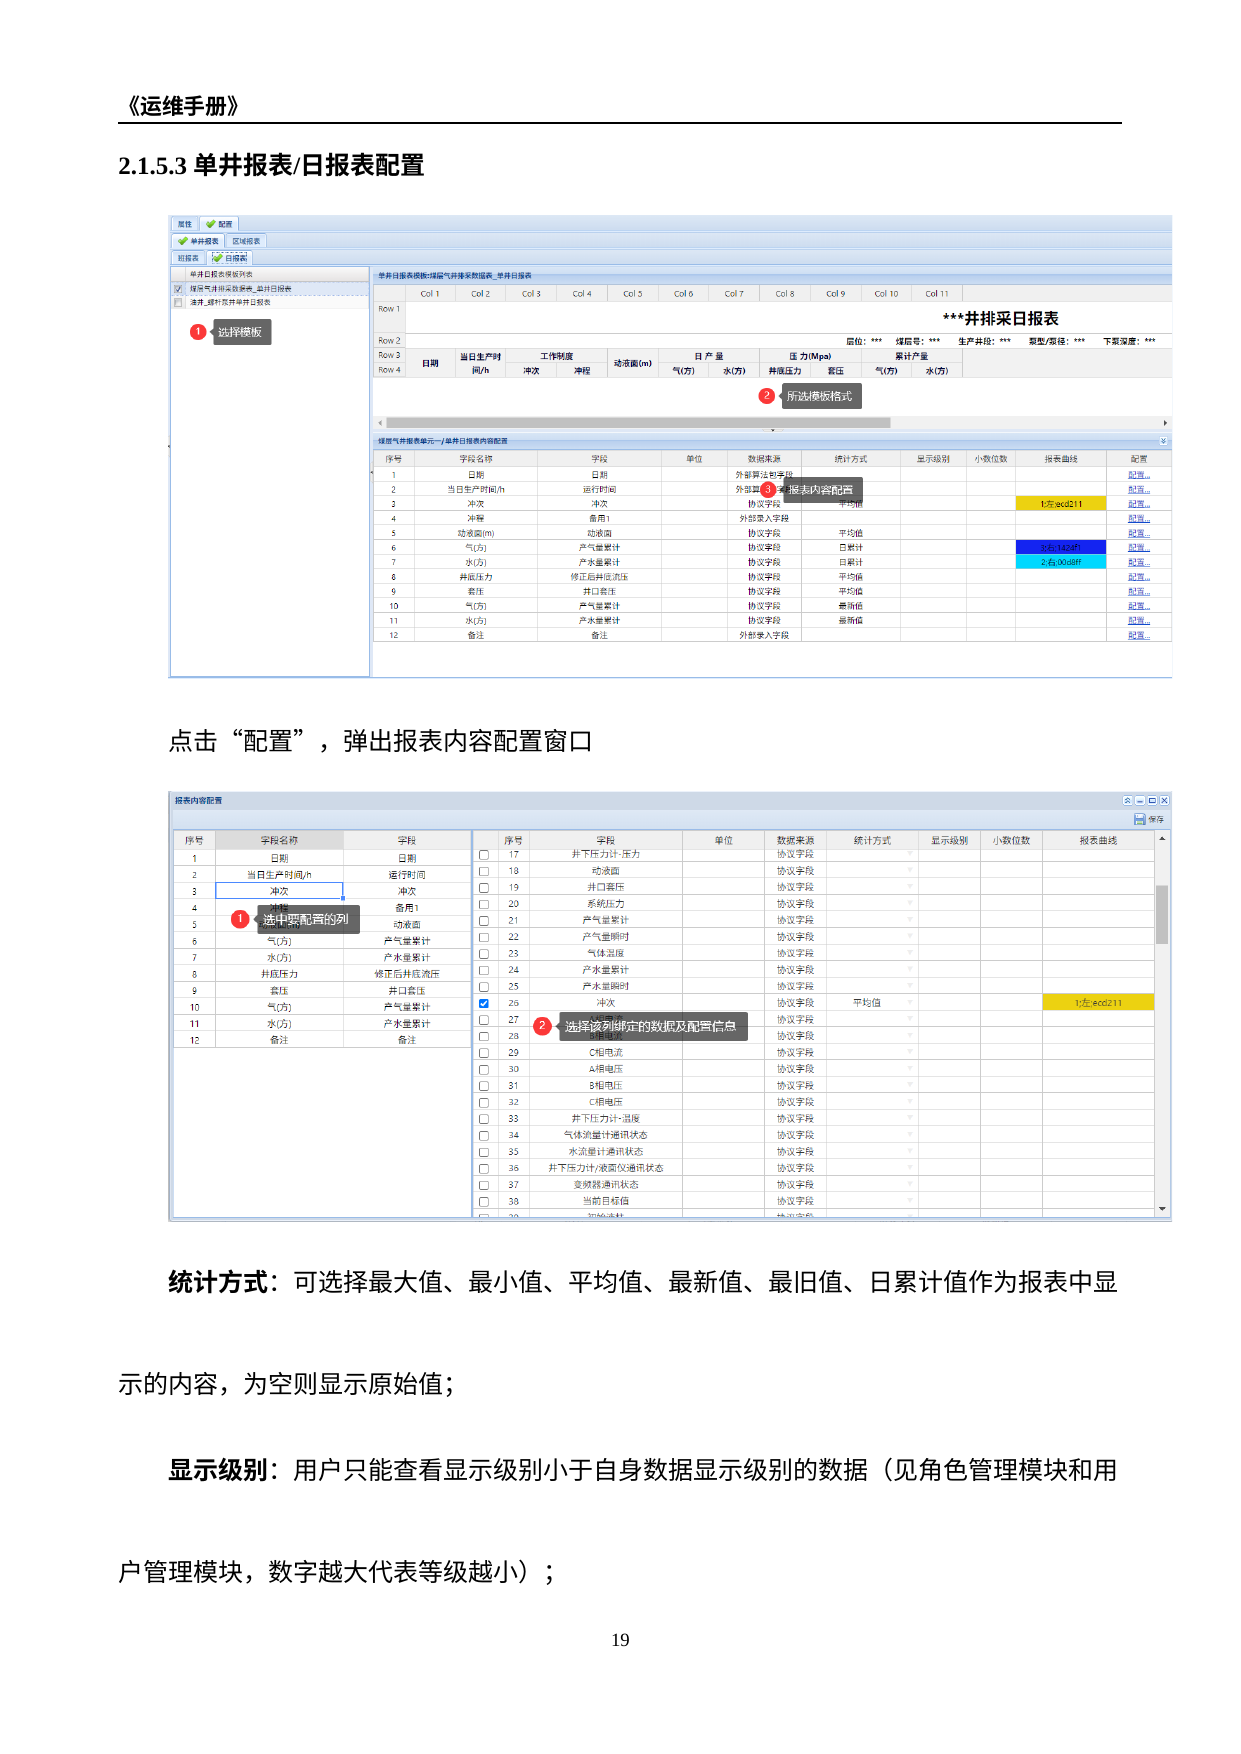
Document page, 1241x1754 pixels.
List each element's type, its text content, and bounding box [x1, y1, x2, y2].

text 统计方式：可选择最大值、最小值、平均值、最新值、最旧值、日累计值作为报表中显示的内容，为空则显示原始值； [118, 1247, 1122, 1417]
text 点击“配置”，弹出报表内容配置窗口 [118, 705, 1122, 773]
picture [168, 791, 1173, 1222]
text 显示级别：用户只能查看显示级别小于自身数据显示级别的数据（见角色管理模块和用户管理模块，数字越大代表等级越小）； [118, 1435, 1122, 1605]
subtitle 2.1.5.3 单井报表/日报表配置 [118, 129, 1122, 197]
picture [168, 215, 1173, 679]
